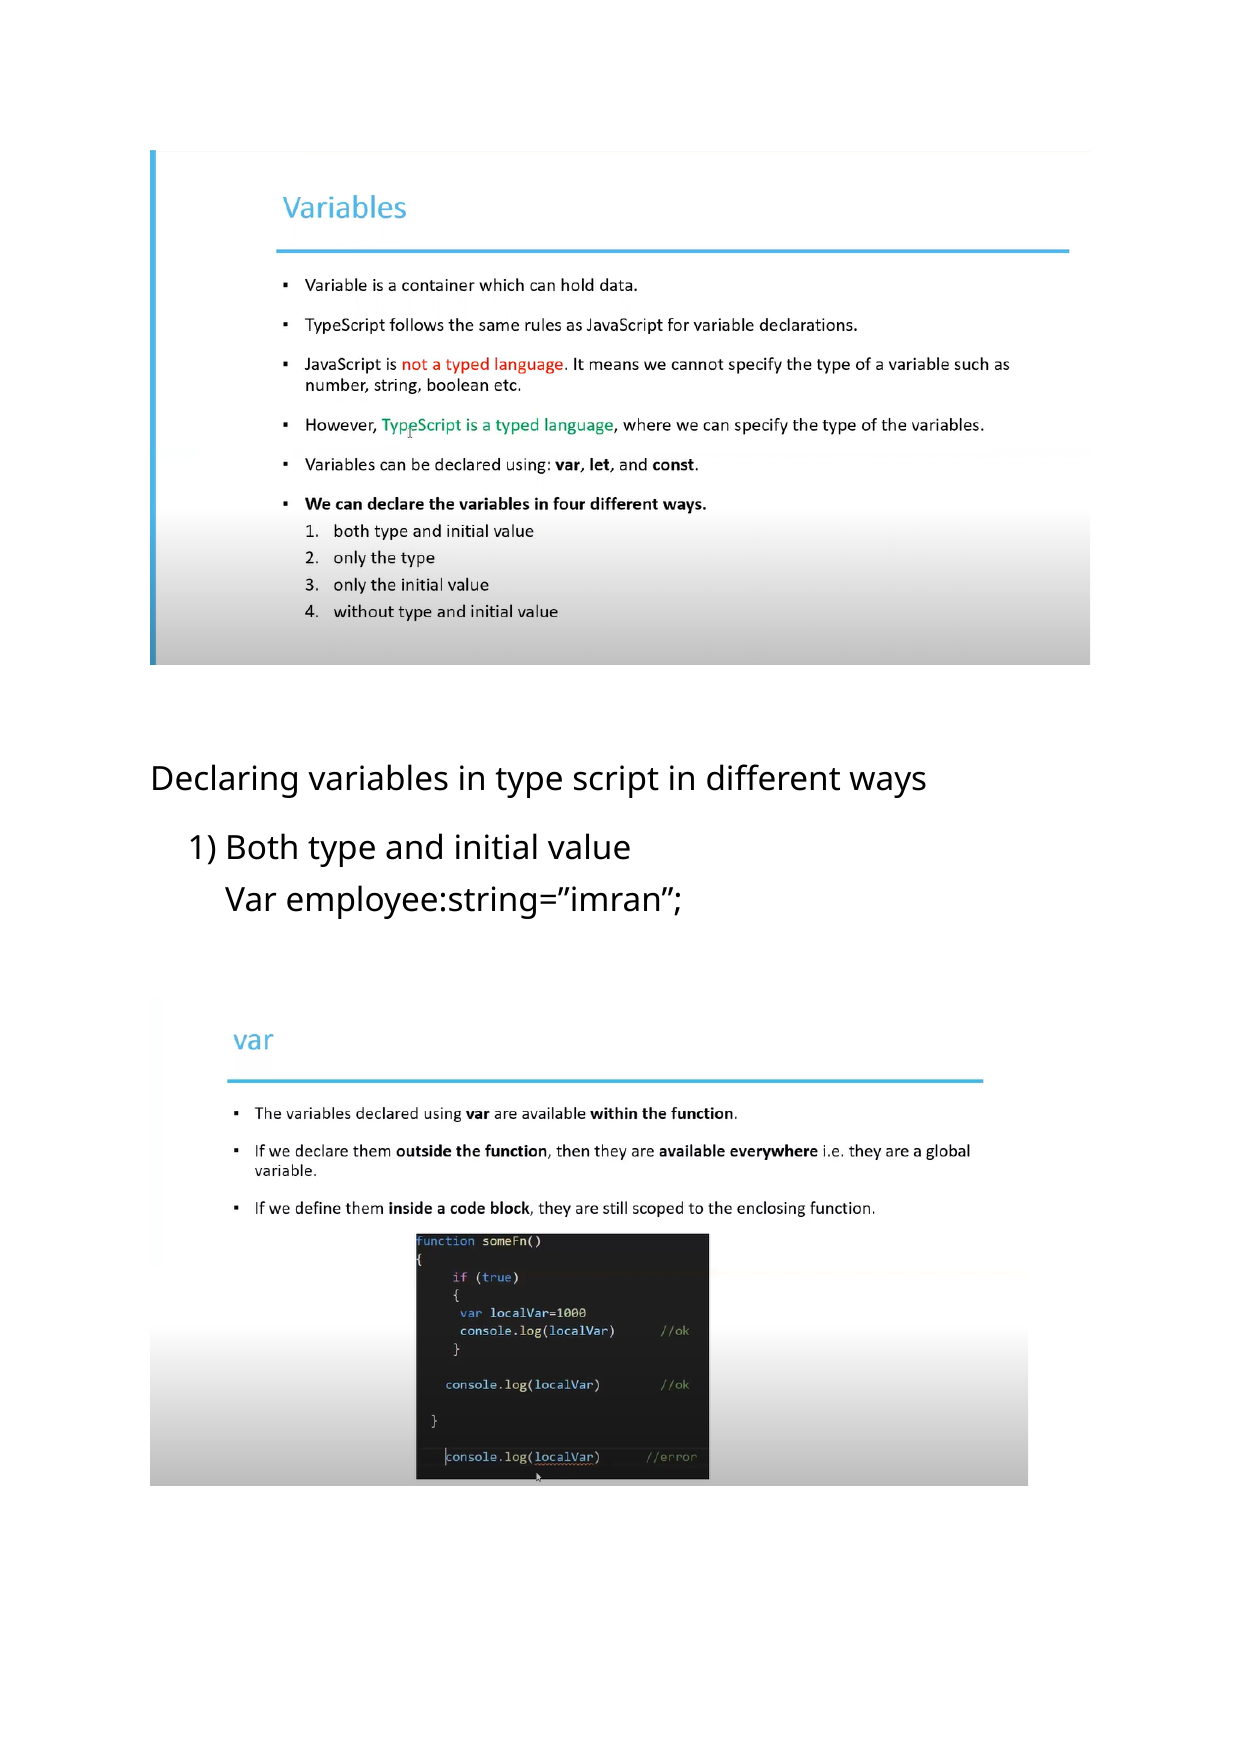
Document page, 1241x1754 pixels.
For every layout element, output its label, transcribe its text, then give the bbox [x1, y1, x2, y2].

list Var employee:string=”imran”; [225, 876, 1090, 921]
list Both type and initial value [187, 824, 1090, 869]
text Declaring variables in type script in different ways [150, 755, 1090, 800]
picture [150, 150, 1091, 665]
picture [150, 996, 1029, 1486]
